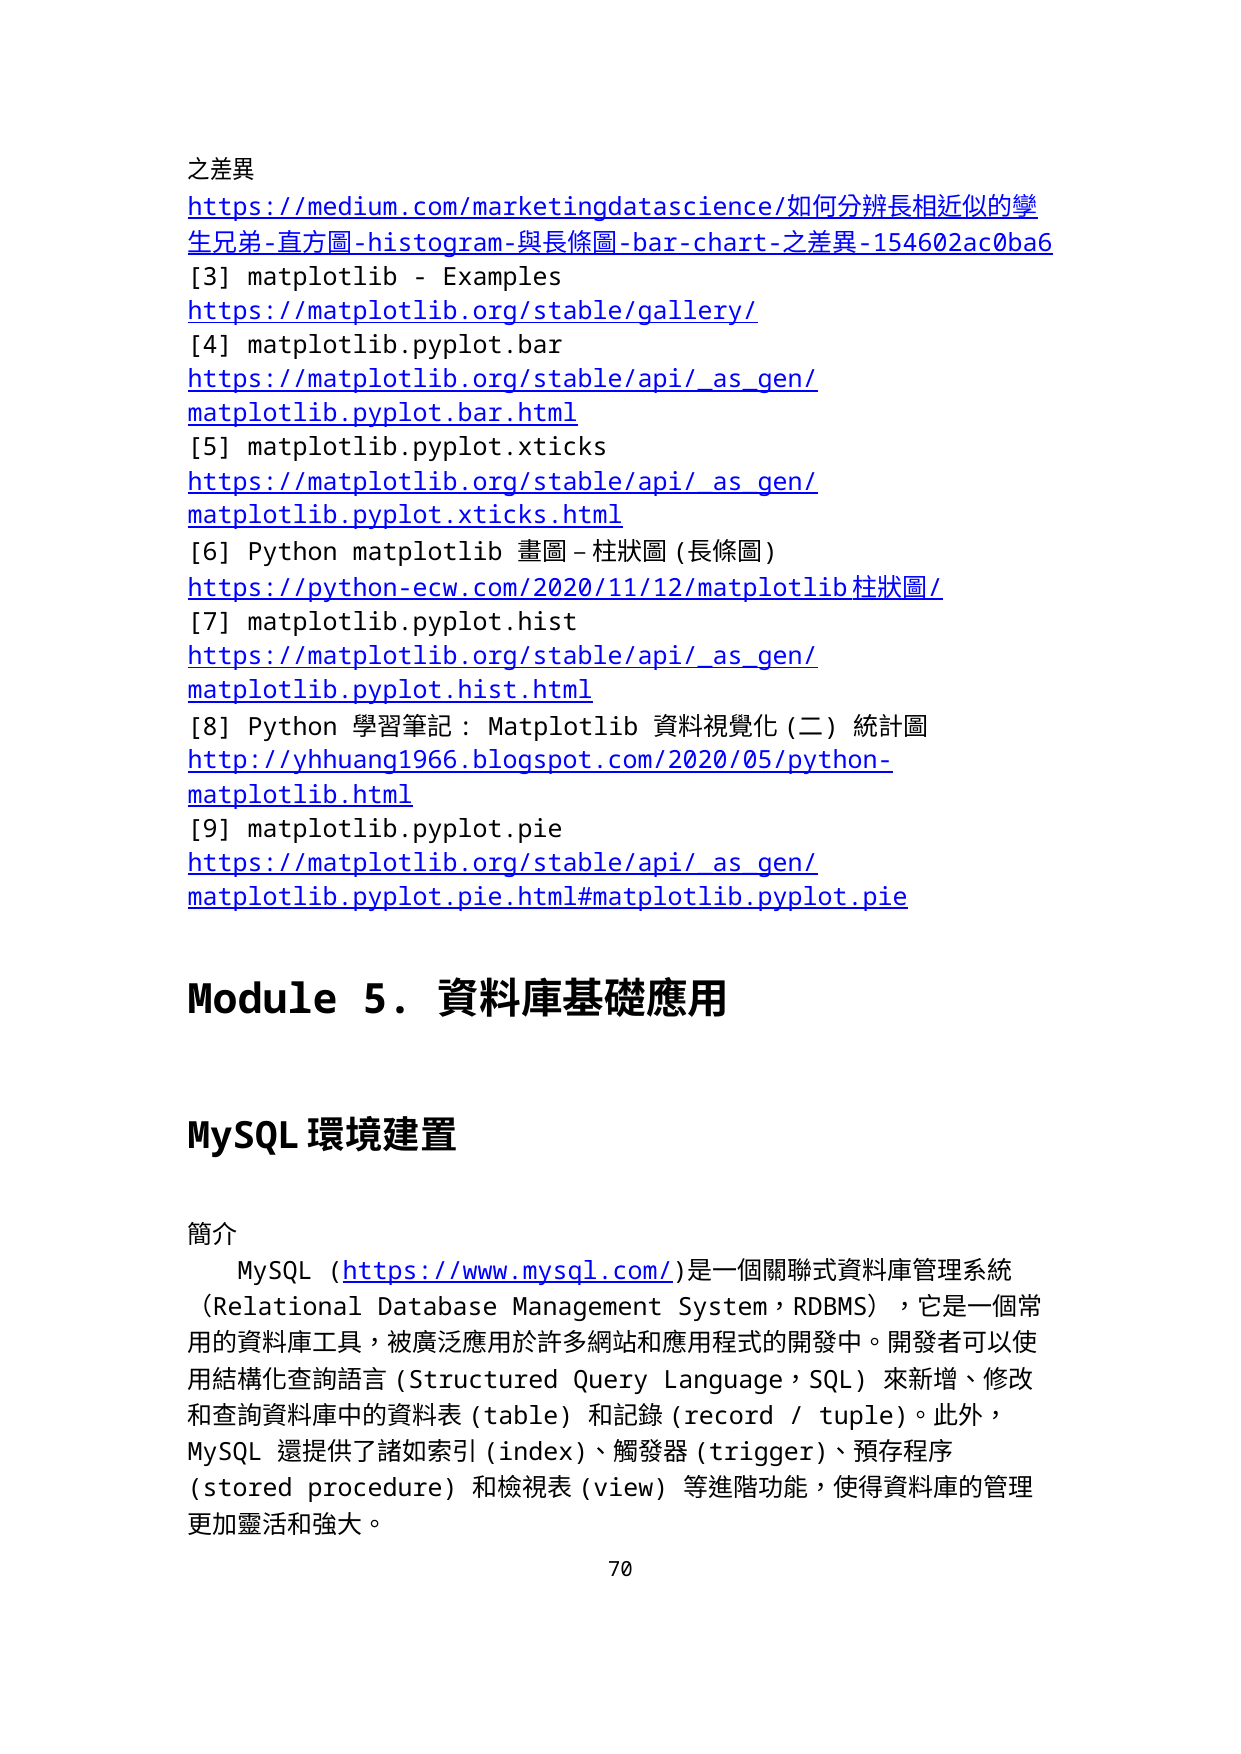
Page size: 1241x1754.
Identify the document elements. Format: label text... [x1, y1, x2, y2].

text [6] Python matplotlib 畫圖 – 柱狀圖 (長條圖) [187, 531, 1053, 567]
subtitle MySQL環境建置 [187, 1105, 1053, 1159]
text [8] Python 學習筆記 : Matplotlib 資料視覺化 (二) 統計圖 [187, 706, 1053, 742]
text https://python-ecw.com/2020/11/12/matplotlib柱狀圖/ [187, 567, 1053, 604]
text https://matplotlib.org/stable/gallery/ [187, 293, 1053, 327]
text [187, 150, 1053, 186]
text https://matplotlib.org/stable/api/_as_gen/matplotlib.pyplot.hist.html [187, 638, 1053, 706]
text [5] matplotlib.pyplot.xticks [187, 429, 1053, 463]
text https://matplotlib.org/stable/api/_as_gen/matplotlib.pyplot.pie.html#matplotlib.pyplot.pie [187, 844, 1053, 912]
text [3] matplotlib - Examples [187, 259, 1053, 293]
text https://medium.com/marketingdatascience/如何分辨長相近似的孿生兄弟-直方圖-histogram-與長條圖-bar-chart-之差異-154602ac0ba6 [187, 186, 1053, 253]
text [9] matplotlib.pyplot.pie [187, 810, 1053, 844]
text 簡介 [187, 1214, 1053, 1250]
text https://matplotlib.org/stable/api/_as_gen/matplotlib.pyplot.bar.html [187, 361, 1053, 429]
subtitle Module 5. 資料庫基礎應用 [187, 965, 1053, 1026]
text https://matplotlib.org/stable/api/_as_gen/matplotlib.pyplot.xticks.html [187, 463, 1053, 531]
text [4] matplotlib.pyplot.bar [187, 327, 1053, 361]
text [7] matplotlib.pyplot.hist [187, 604, 1053, 638]
text http://yhhuang1966.blogspot.com/2020/05/python-matplotlib.html [187, 742, 1053, 810]
text MySQL (https://www.mysql.com/)是一個關聯式資料庫管理系統（Relational Database Management System，RDBMS），它是一個常用的資料庫工具，被廣泛應用於許多網站和應用程式的開發中。開發者可以使用結構化查詢語言 (Structured Query Language，SQL) 來新增、修改和查詢資料庫中的資料表 (table) 和記錄 (record / tuple)。此外，MySQL 還提供了諸如索引 (index)、觸發器 (trigger)、預存程序 (stored procedure) 和檢視表 (view) 等進階功能，使得資料庫的管理更加靈活和強大。 [187, 1250, 1053, 1540]
